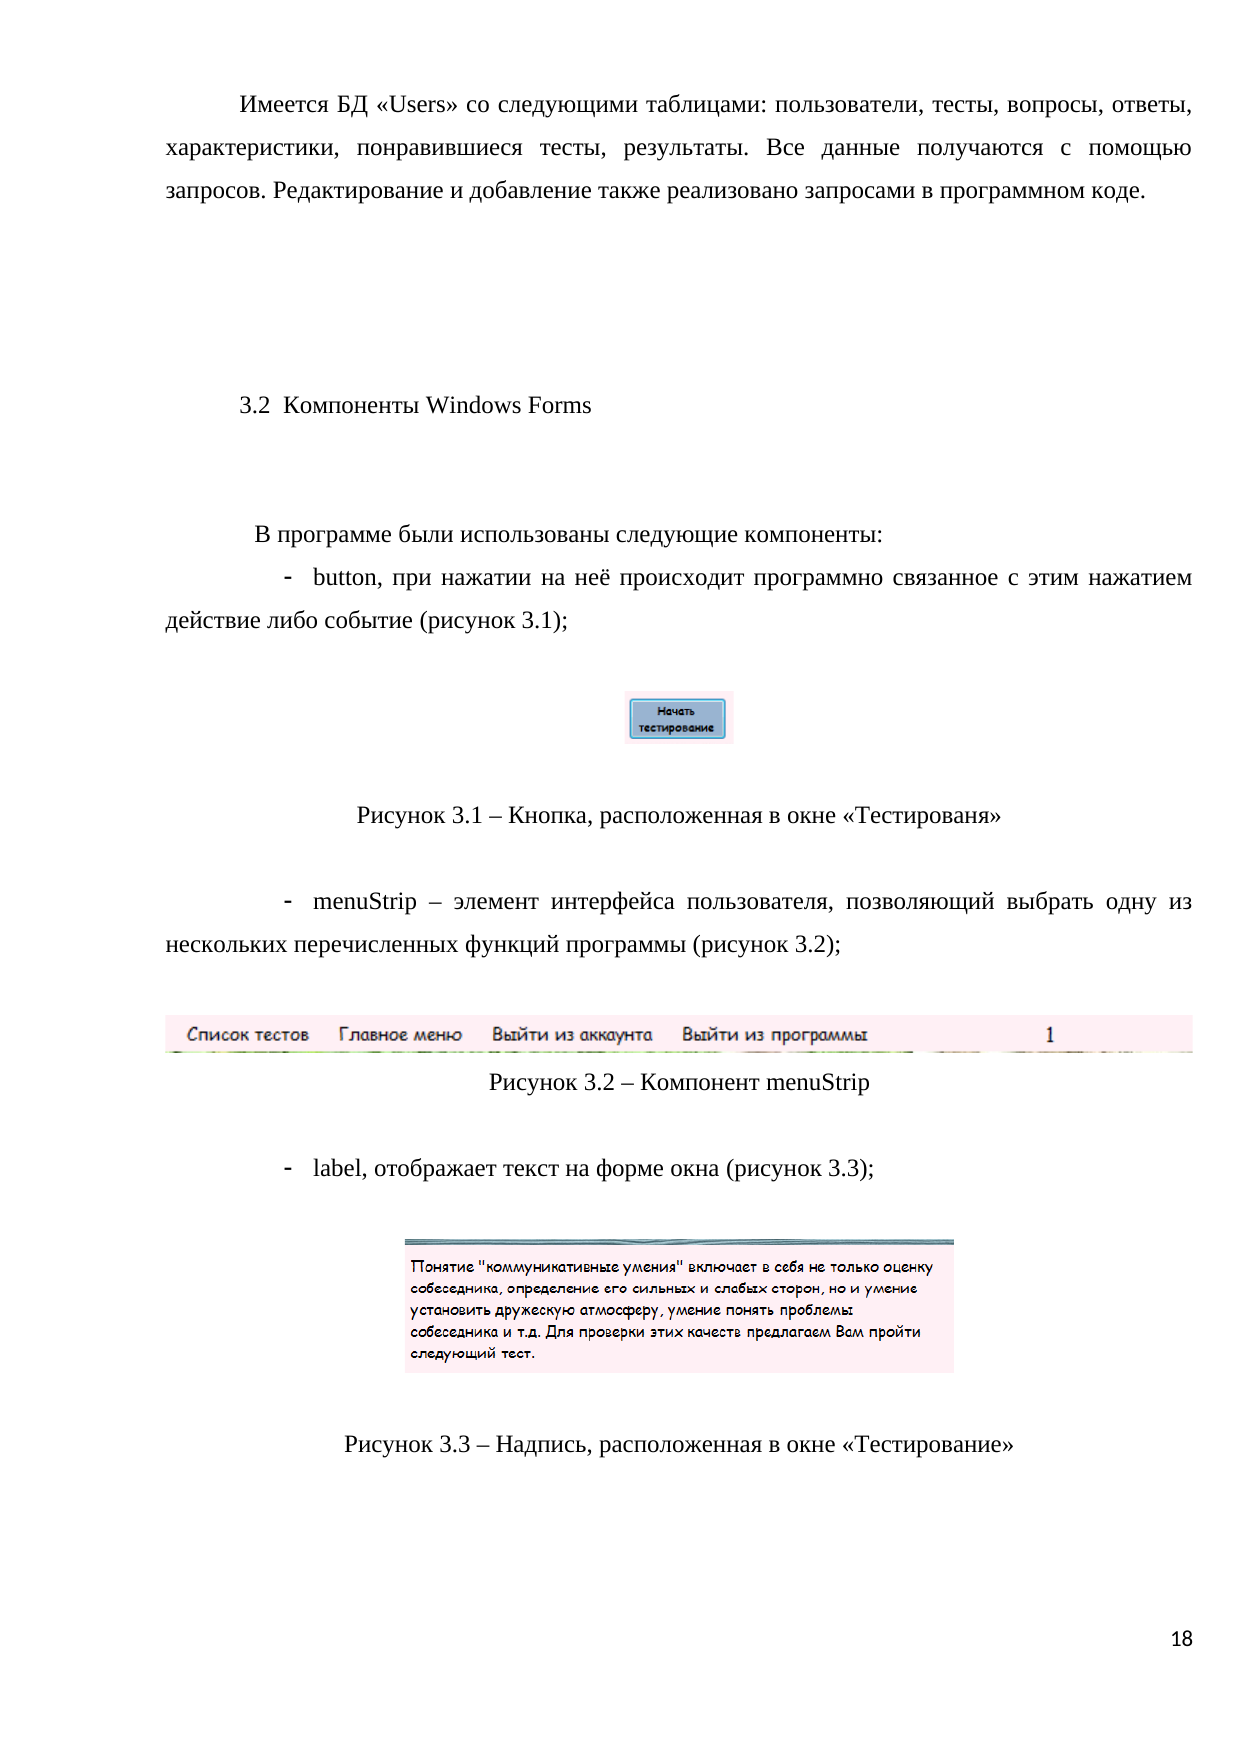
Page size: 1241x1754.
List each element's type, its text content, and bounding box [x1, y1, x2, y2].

subtitle 3.2 Компоненты Windows Forms [239, 390, 1193, 418]
picture [404, 1239, 954, 1373]
text Рисунок 3.1 – Кнопка, расположенная в окне «Тестированя» [165, 800, 1193, 829]
picture [624, 691, 734, 744]
text Рисунок 3.2 – Компонент menuStrip [165, 1067, 1193, 1096]
text Рисунок 3.3 – Надпись, расположенная в окне «Тестирование» [165, 1429, 1193, 1458]
picture [165, 1015, 1193, 1053]
text Имеется БД «Users» со следующими таблицами: пользователи, тесты, вопросы, ответы, характеристики, понравившиеся тесты, результаты. Все данные получаются с помощью запросов. Редактирование и добавление также реализовано запросами в программном коде. [165, 89, 1193, 204]
text В программе были использованы следующие компоненты: [165, 519, 1193, 548]
list button, при нажатии на неё происходит программно связанное с этим нажатием действие либо событие (рисунок 3.1); [165, 562, 1193, 634]
list menuStrip – элемент интерфейса пользователя, позволяющий выбрать одну из нескольких перечисленных функций программы (рисунок 3.2); [165, 886, 1193, 958]
list label, отображает текст на форме окна (рисунок 3.3); [165, 1153, 1193, 1182]
